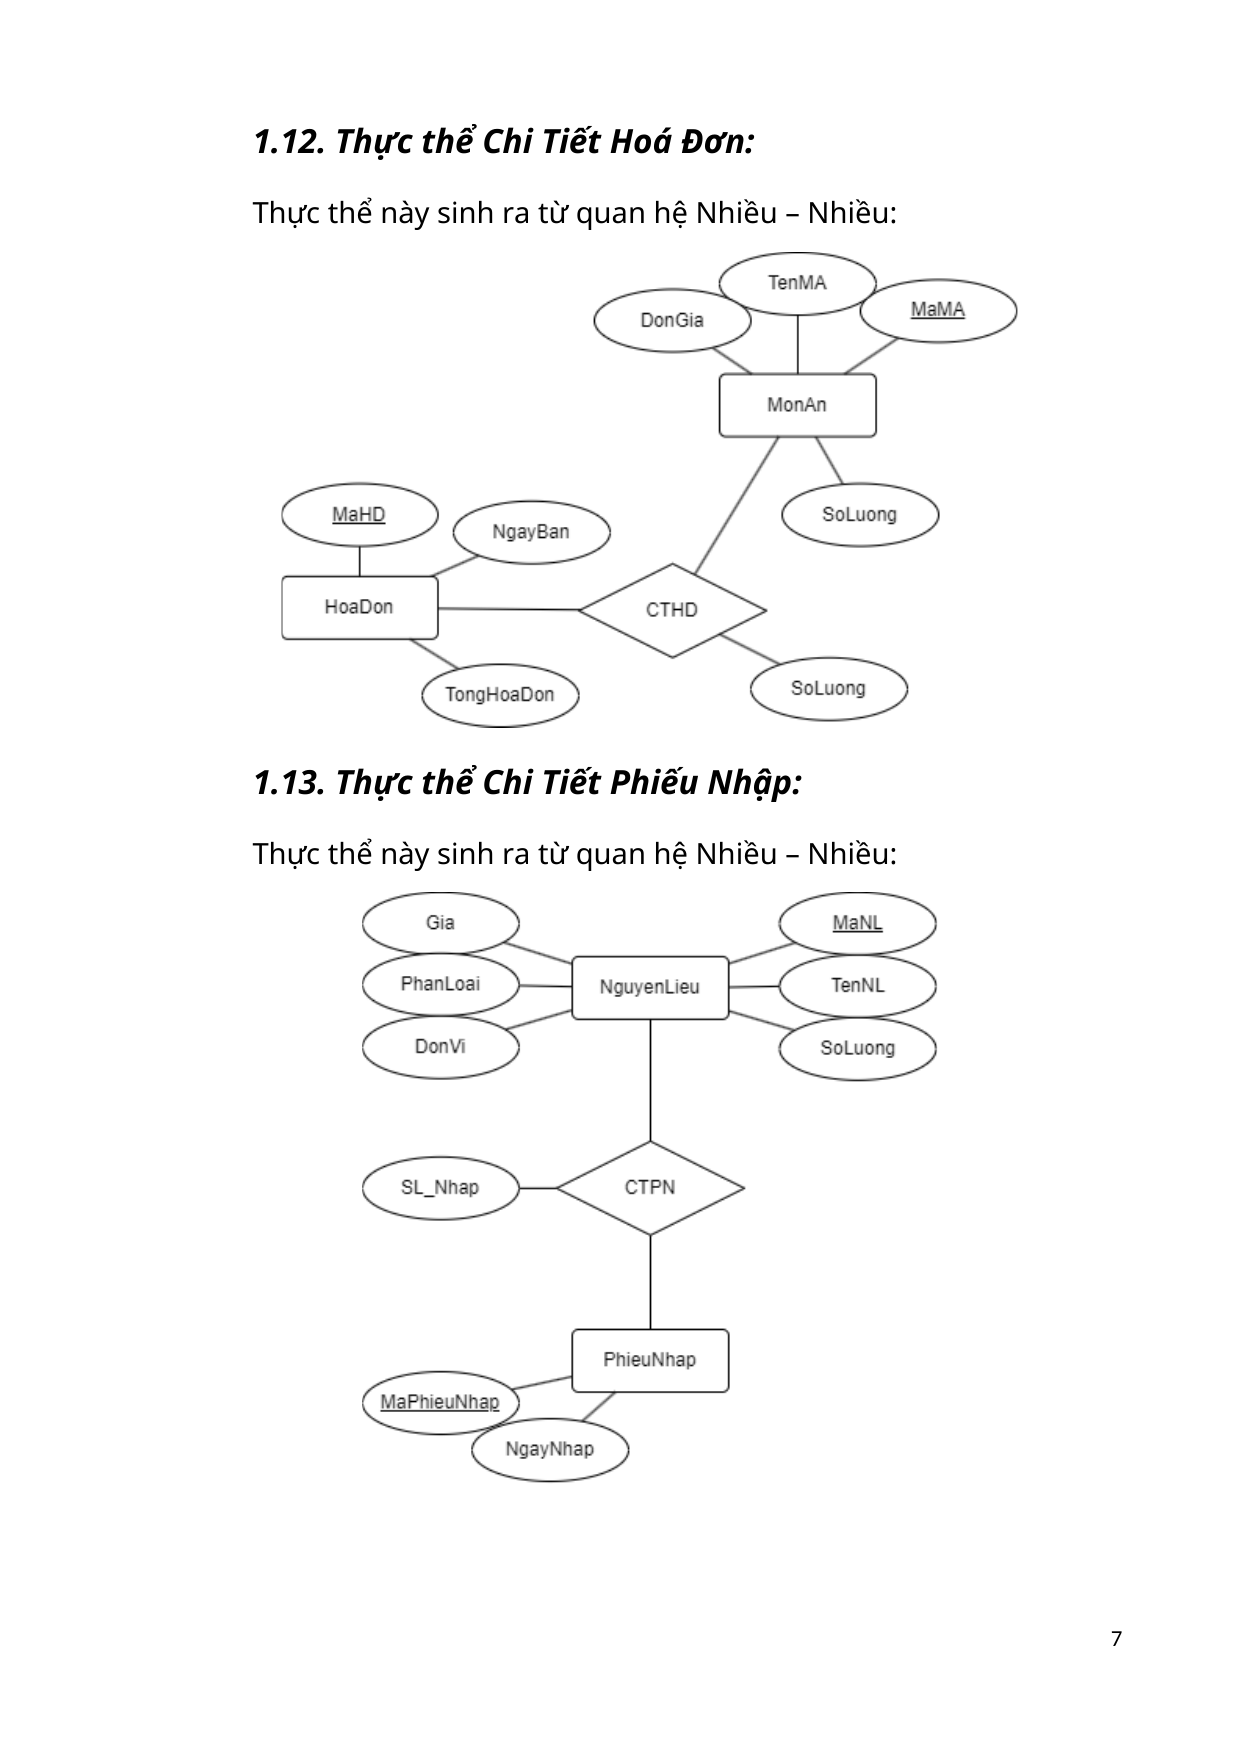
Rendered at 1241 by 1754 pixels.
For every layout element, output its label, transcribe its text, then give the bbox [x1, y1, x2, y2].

text Thực thể này sinh ra từ quan hệ Nhiều – Nhiều: [177, 193, 1122, 232]
text Thực thể này sinh ra từ quan hệ Nhiều – Nhiều: [177, 833, 1122, 873]
subtitle 1.13. Thực thể Chi Tiết Phiếu Nhập: [177, 758, 1122, 804]
picture [281, 252, 1018, 728]
picture [362, 892, 938, 1484]
subtitle 1.12. Thực thể Chi Tiết Hoá Đơn: [177, 118, 1122, 163]
